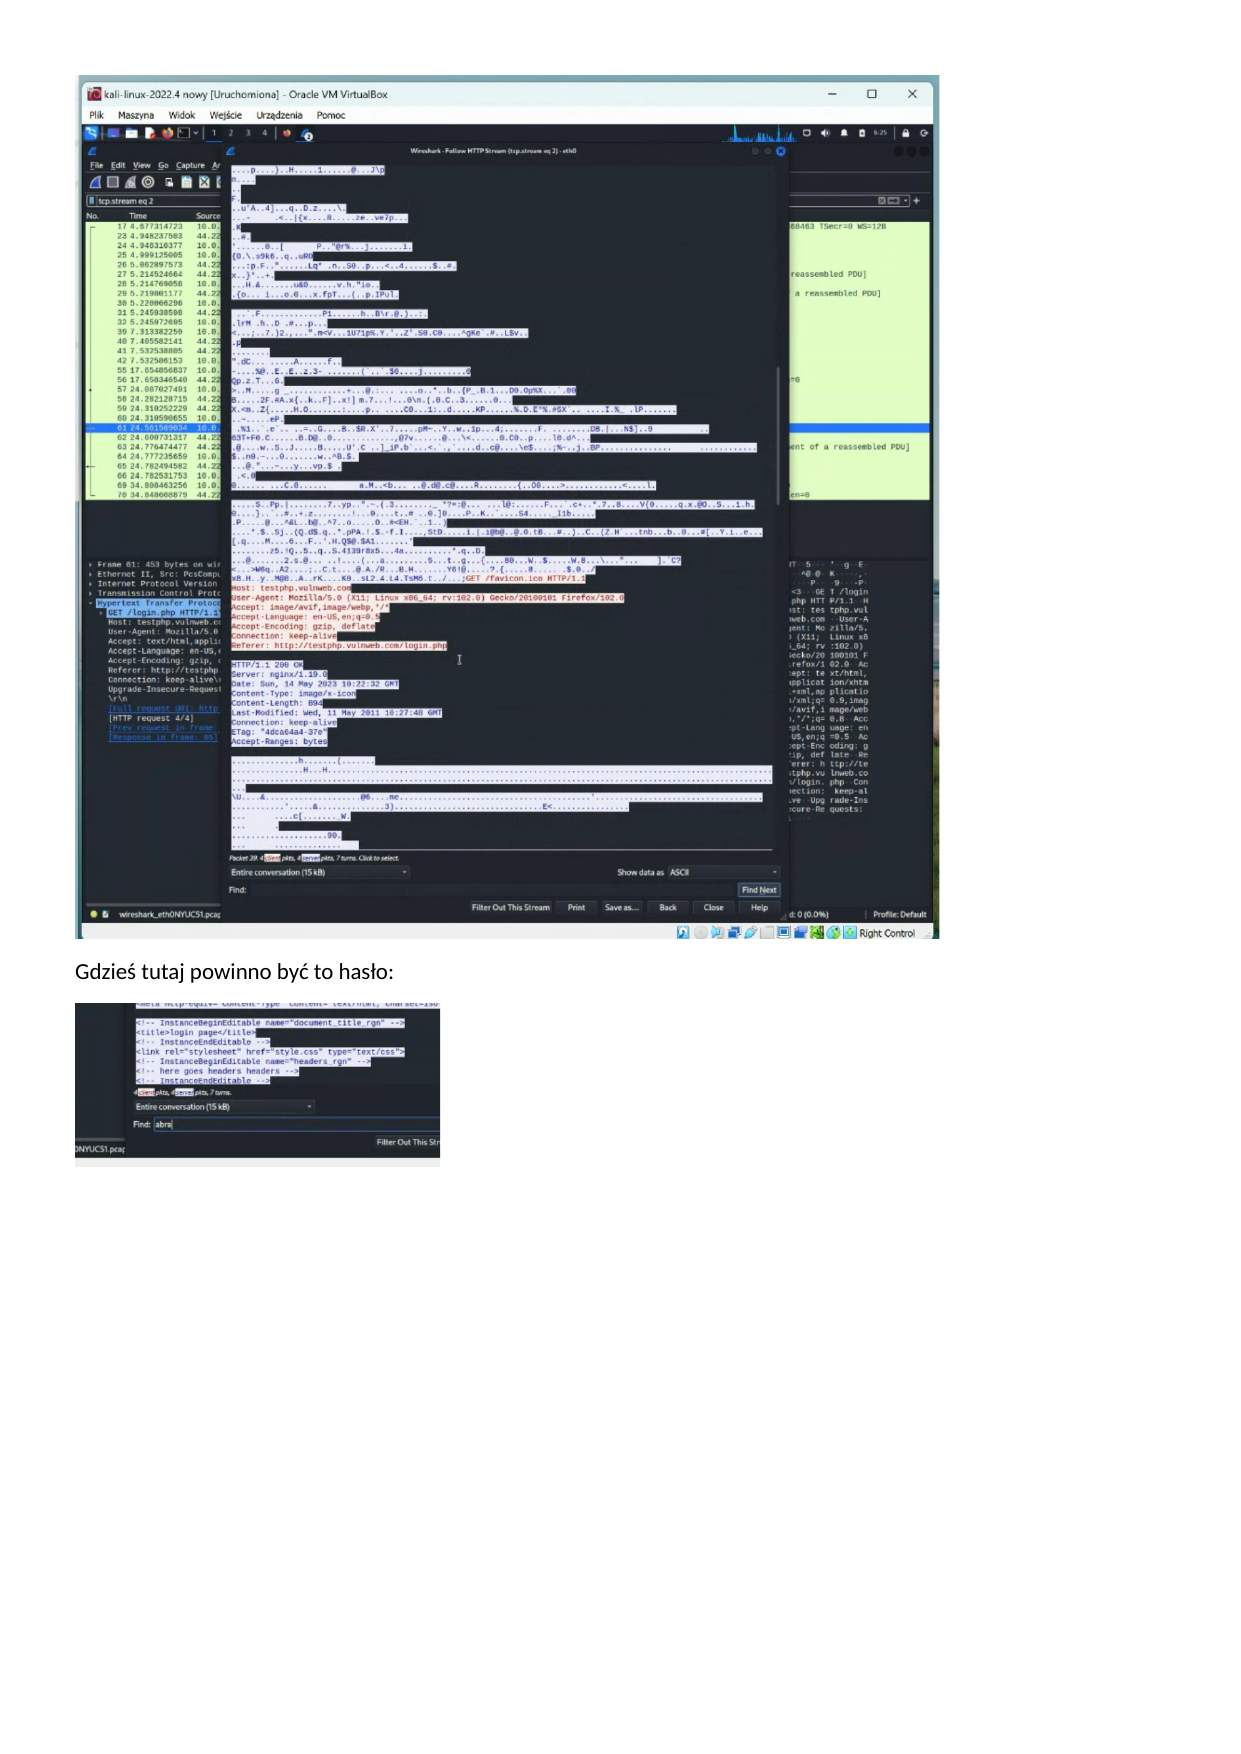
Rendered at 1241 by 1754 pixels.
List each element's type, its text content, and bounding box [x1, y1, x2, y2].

picture [75, 75, 940, 939]
text Gdzieś tutaj powinno być to hasło: [75, 957, 1165, 985]
picture [75, 1003, 440, 1167]
